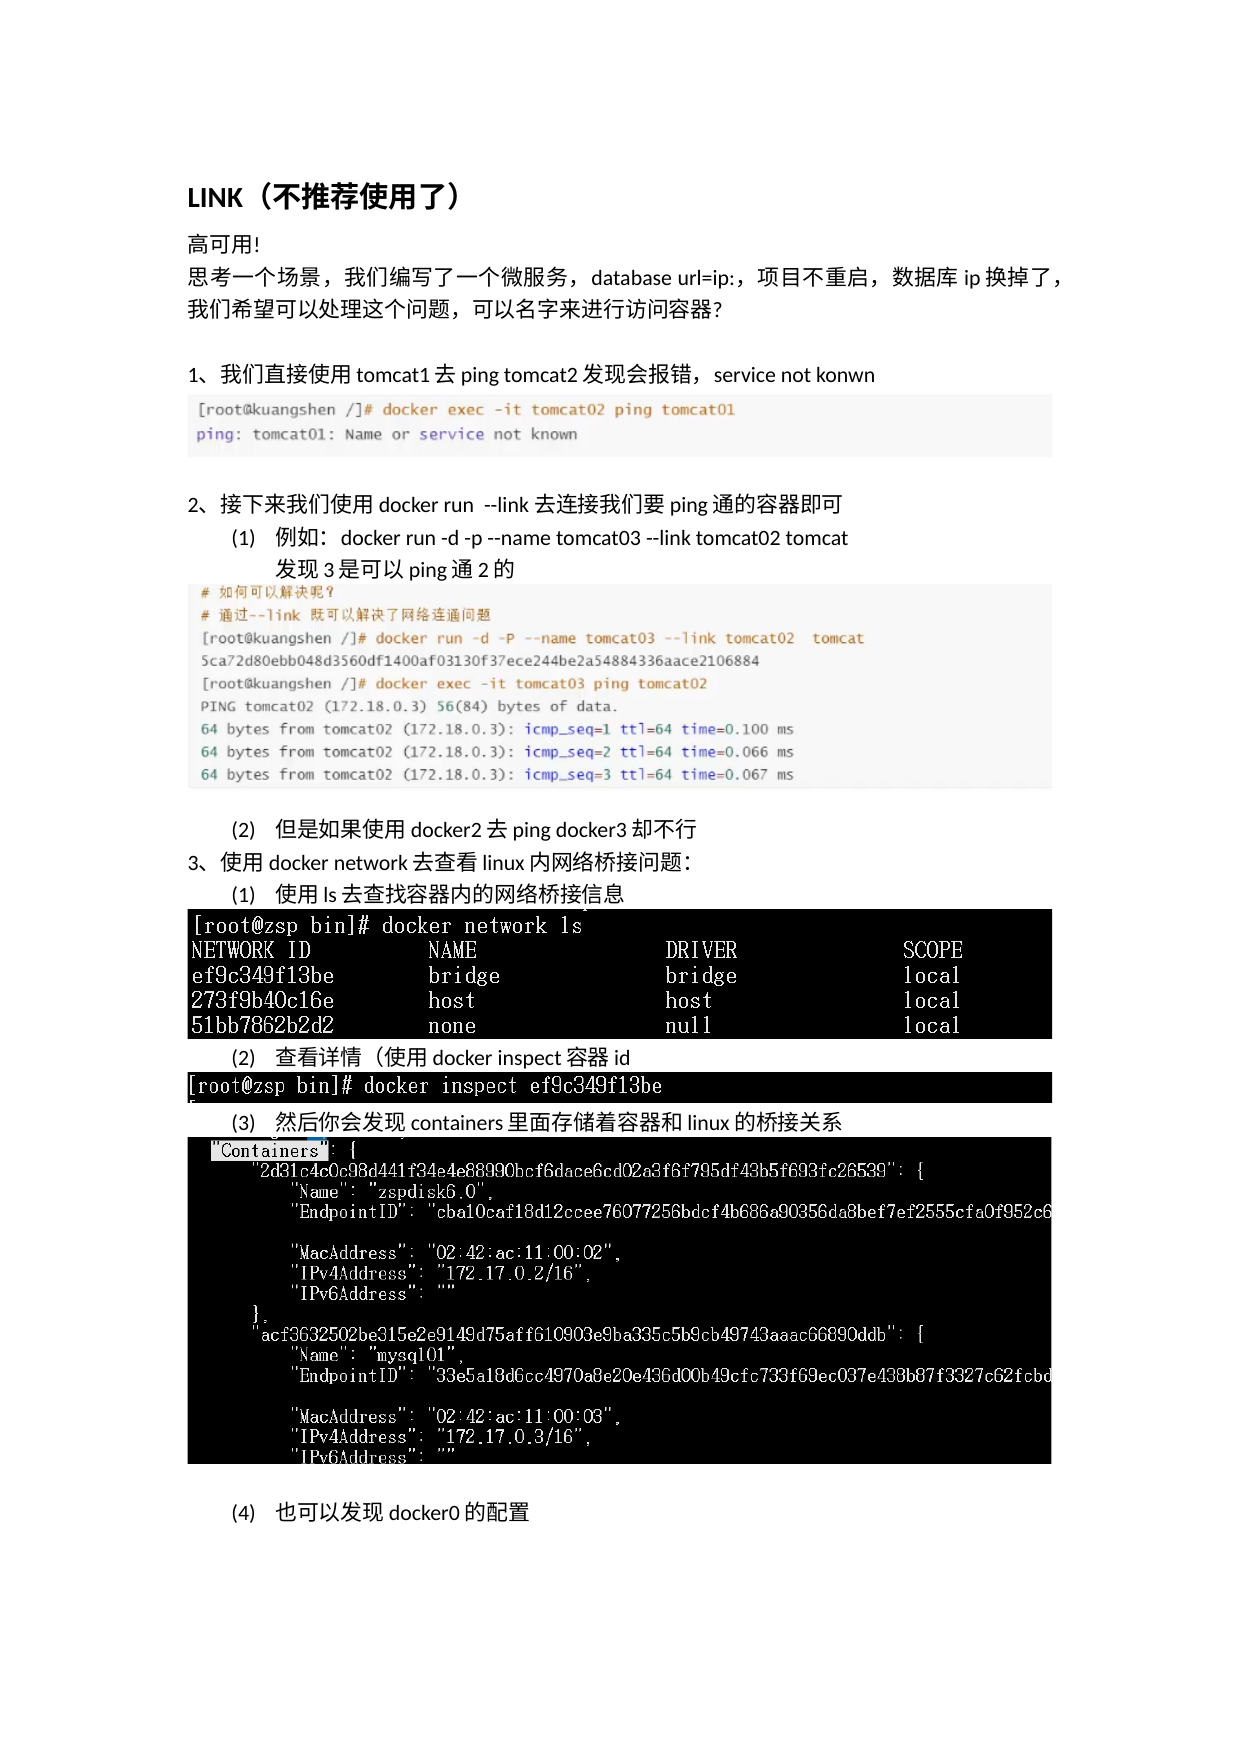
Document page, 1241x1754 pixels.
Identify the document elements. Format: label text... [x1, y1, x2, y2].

list 高可用! [187, 227, 1053, 259]
picture [187, 584, 1053, 793]
picture [187, 1137, 1052, 1464]
list 使用ls去查找容器内的网络桥接信息 [231, 877, 1053, 909]
picture [187, 909, 1053, 1039]
list 但是如果使用docker2去ping docker3却不行 [231, 812, 1053, 844]
list 思考一个场景，我们编写了一个微服务，database url=ip:，项目不重启，数据库ip换掉了，我们希望可以处理这个问题，可以名字来进行访问容器? [187, 259, 1053, 324]
list 接下来我们使用 docker run --link 去连接我们要ping通的容器即可 [187, 487, 1053, 519]
list 使用docker network去查看linux内网络桥接问题： [187, 844, 1053, 877]
picture [187, 1072, 1053, 1103]
list 我们直接使用tomcat1去ping tomcat2发现会报错，service not konwn [187, 357, 1053, 389]
list 例如：docker run -d -p --name tomcat03 --link tomcat02 tomcat [231, 519, 1053, 552]
list 然后你会发现containers里面存储着容器和linux的桥接关系 [231, 1104, 1053, 1137]
list LINK（不推荐使用了） [187, 162, 1053, 227]
picture [187, 389, 1053, 457]
list 查看详情（使用docker inspect容器id [231, 1039, 1053, 1072]
list 发现3是可以ping通2的 [231, 552, 1053, 584]
list 也可以发现docker0的配置 [231, 1494, 1053, 1527]
